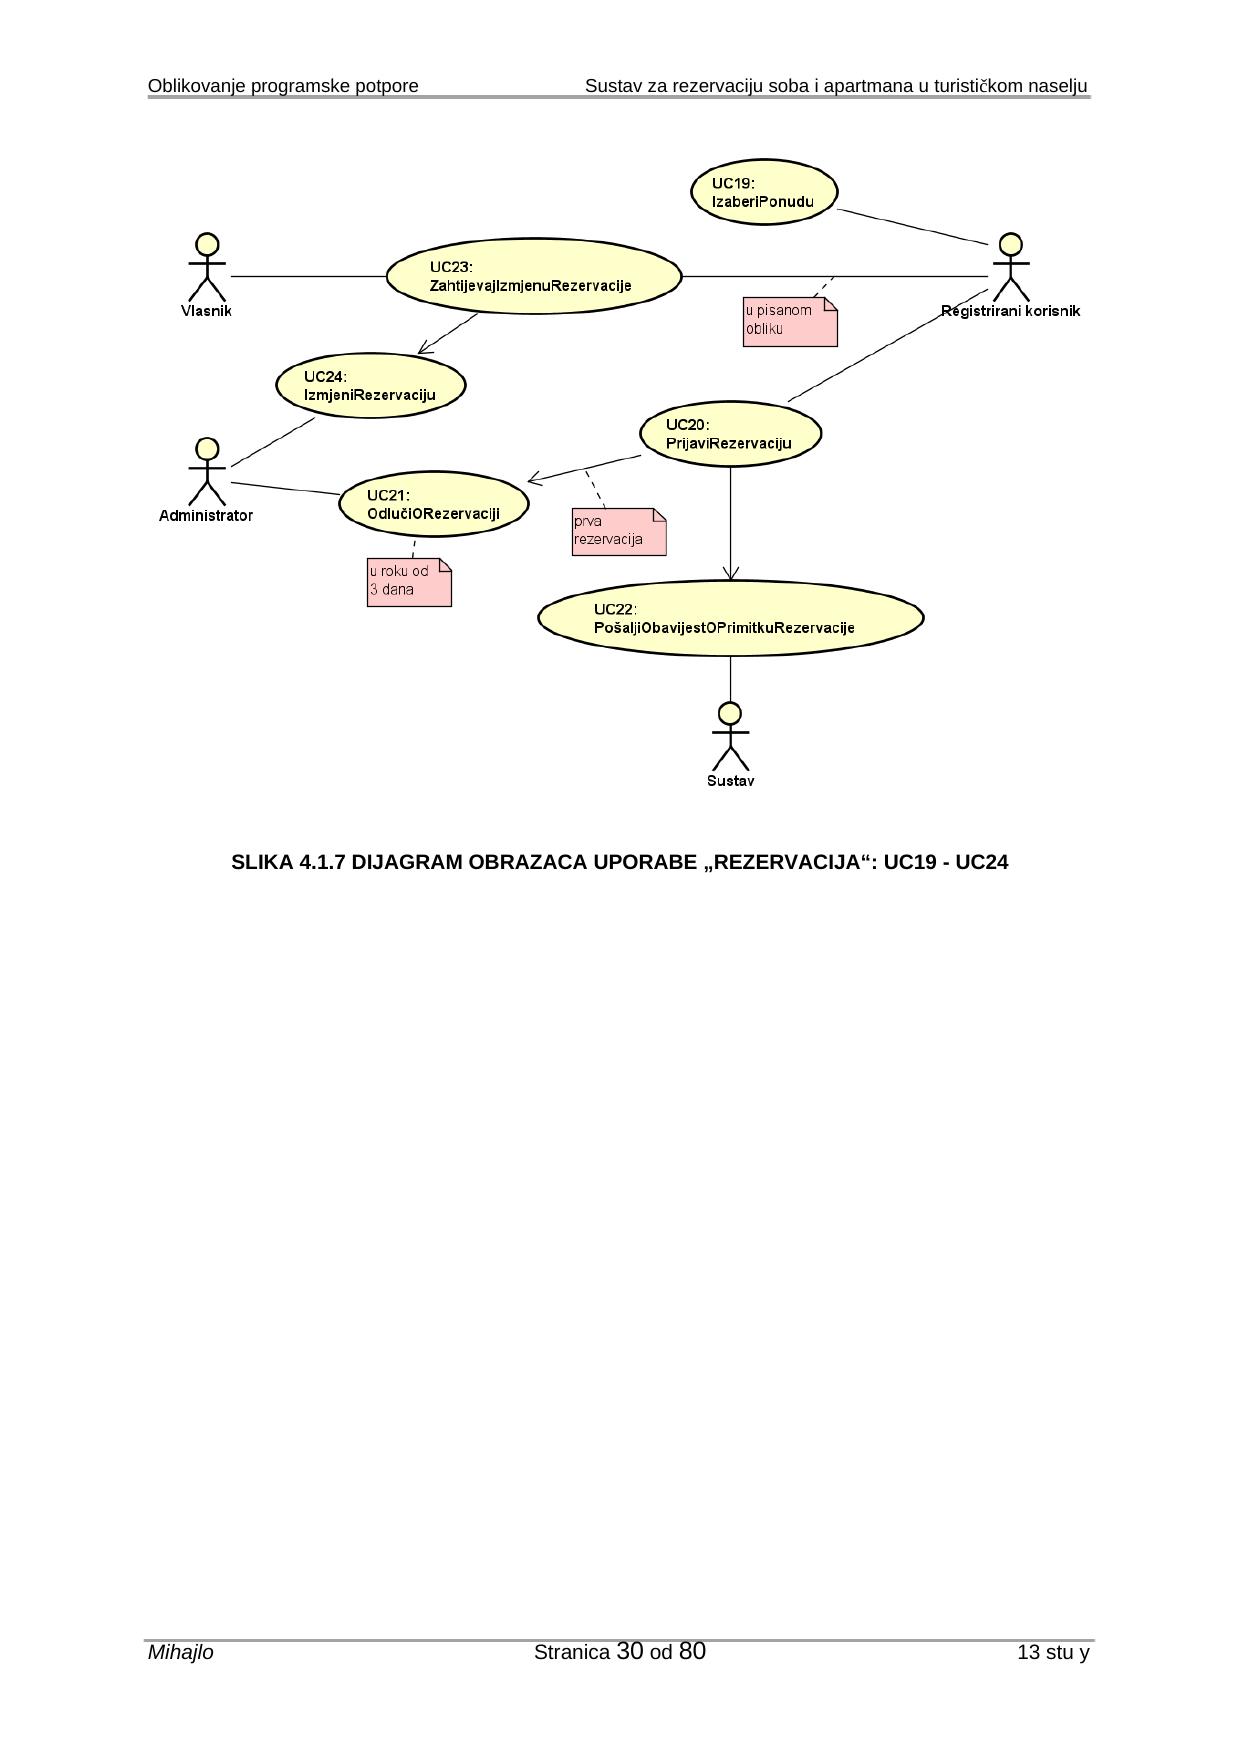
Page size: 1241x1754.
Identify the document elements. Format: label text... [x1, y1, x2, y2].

picture [147, 147, 1093, 823]
text Slika 4.1.7 Dijagram obrazaca uporabe „Rezervacija“: UC19 - UC24 [148, 849, 1093, 873]
picture [147, 95, 1092, 99]
